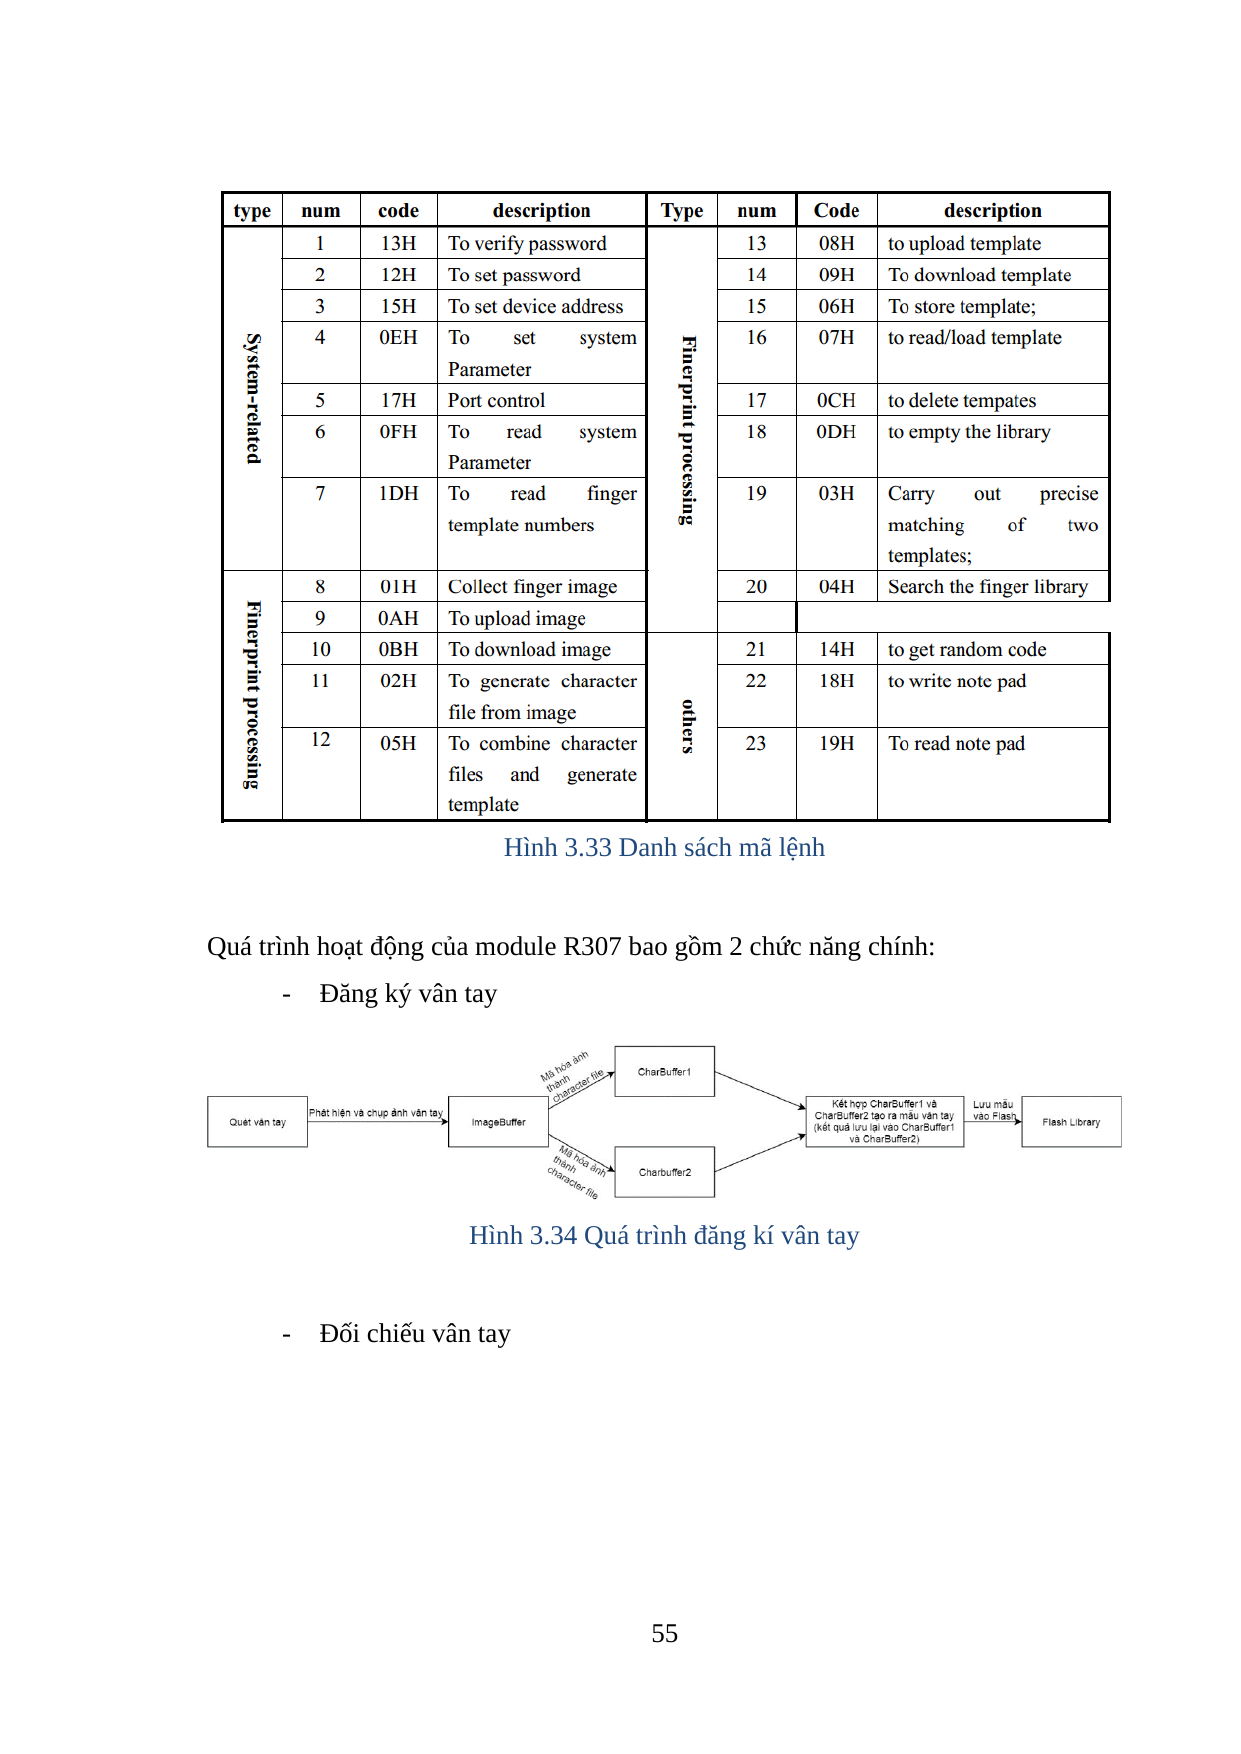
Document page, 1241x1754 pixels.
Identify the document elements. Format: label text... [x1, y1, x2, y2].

text Hình 3.33 Danh sách mã lệnh [207, 832, 1122, 862]
list Đối chiếu vân tay [282, 1318, 1122, 1349]
text Hình 3.34 Quá trình đăng kí vân tay [207, 1219, 1122, 1250]
picture [207, 1040, 1122, 1204]
text Quá trình hoạt động của module R307 bao gồm 2 chức năng chính: [207, 930, 1122, 961]
picture [206, 177, 1123, 832]
list Đăng ký vân tay [282, 977, 1122, 1008]
